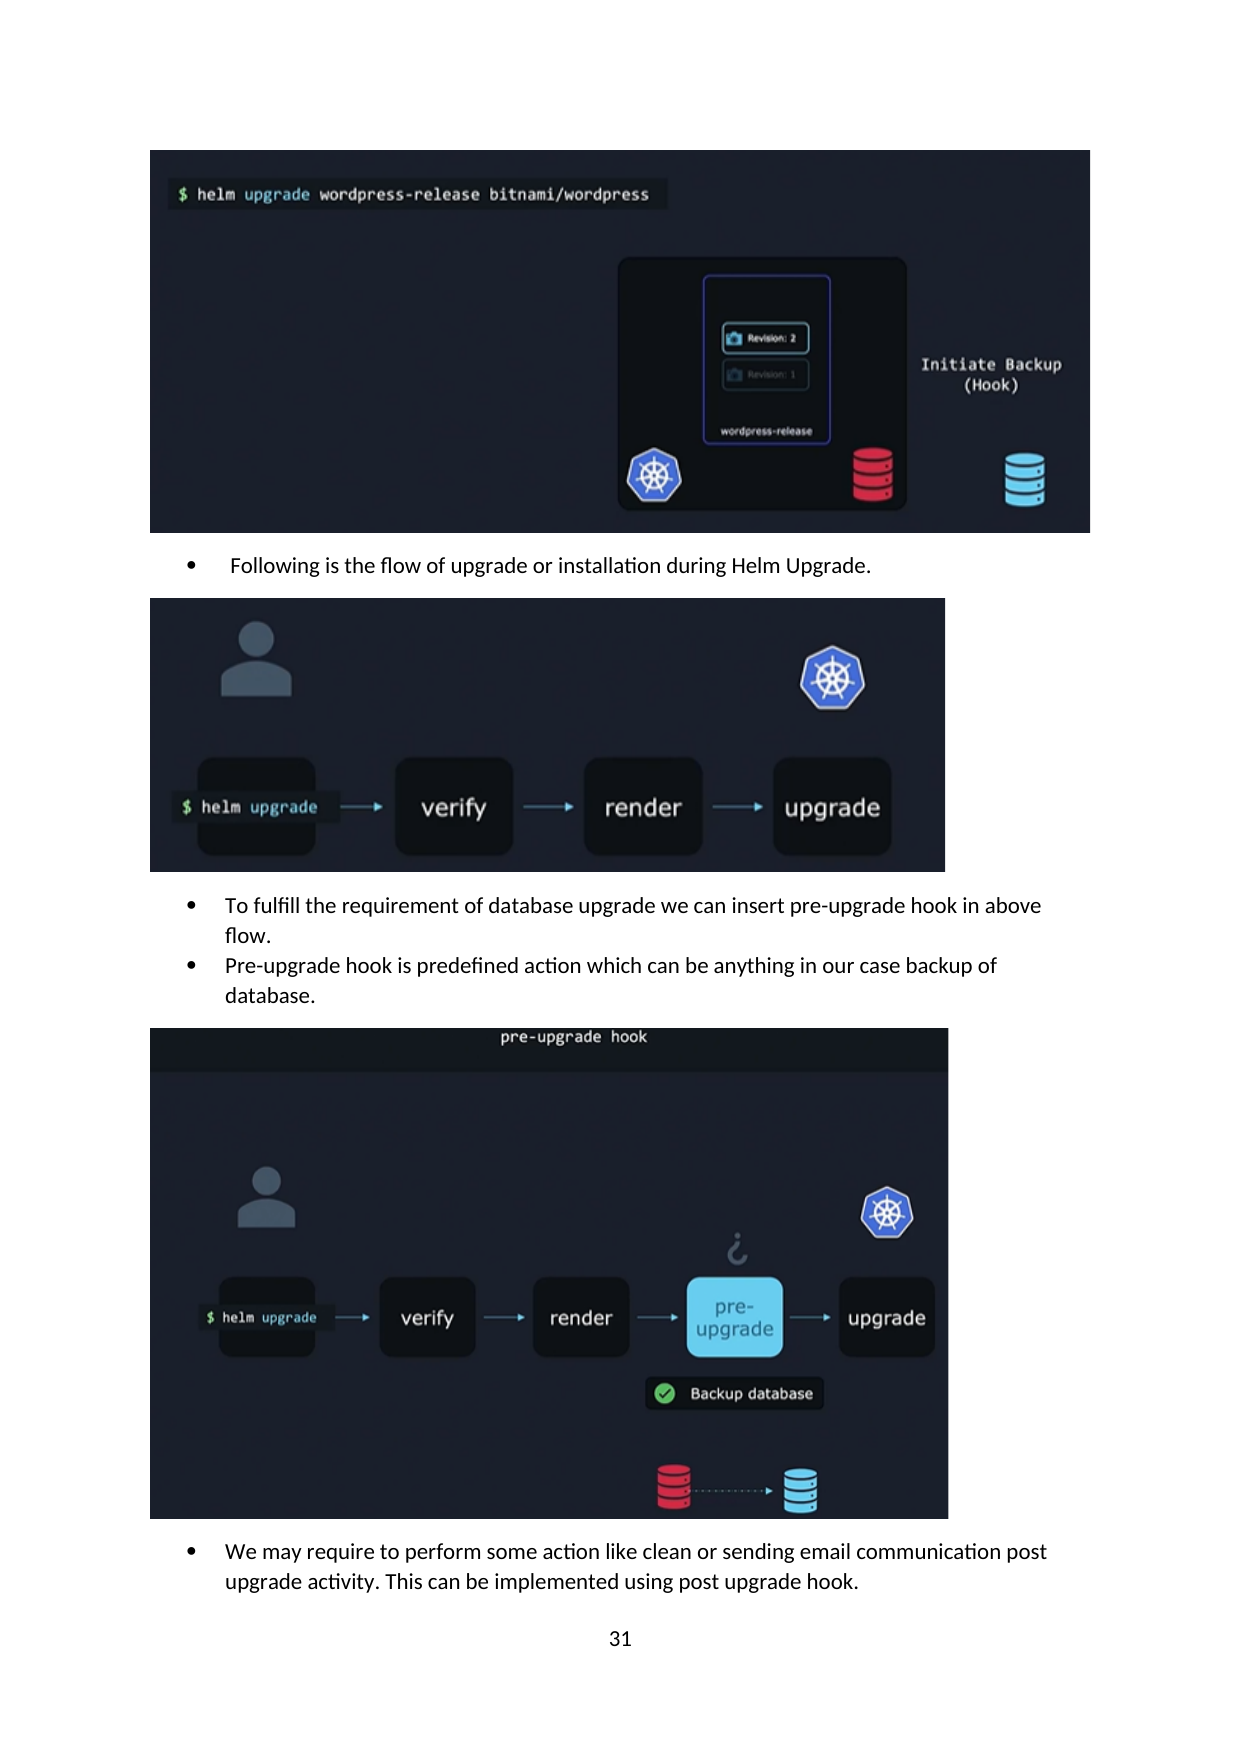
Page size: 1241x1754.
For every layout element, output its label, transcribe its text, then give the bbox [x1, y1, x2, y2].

list Pre-upgrade hook is predefined action which can be anything in our case backup of database. [187, 951, 1090, 1009]
list Following is the flow of upgrade or installation during Helm Upgrade. [187, 552, 1090, 580]
picture [150, 598, 946, 872]
list To fulfill the requirement of database upgrade we can insert pre-upgrade hook in above flow. [187, 891, 1090, 949]
list We may require to perform some action like clean or sending email communication post upgrade activity. This can be implemented using post upgrade hook. [187, 1537, 1090, 1595]
picture [150, 150, 1091, 533]
picture [150, 1028, 949, 1519]
